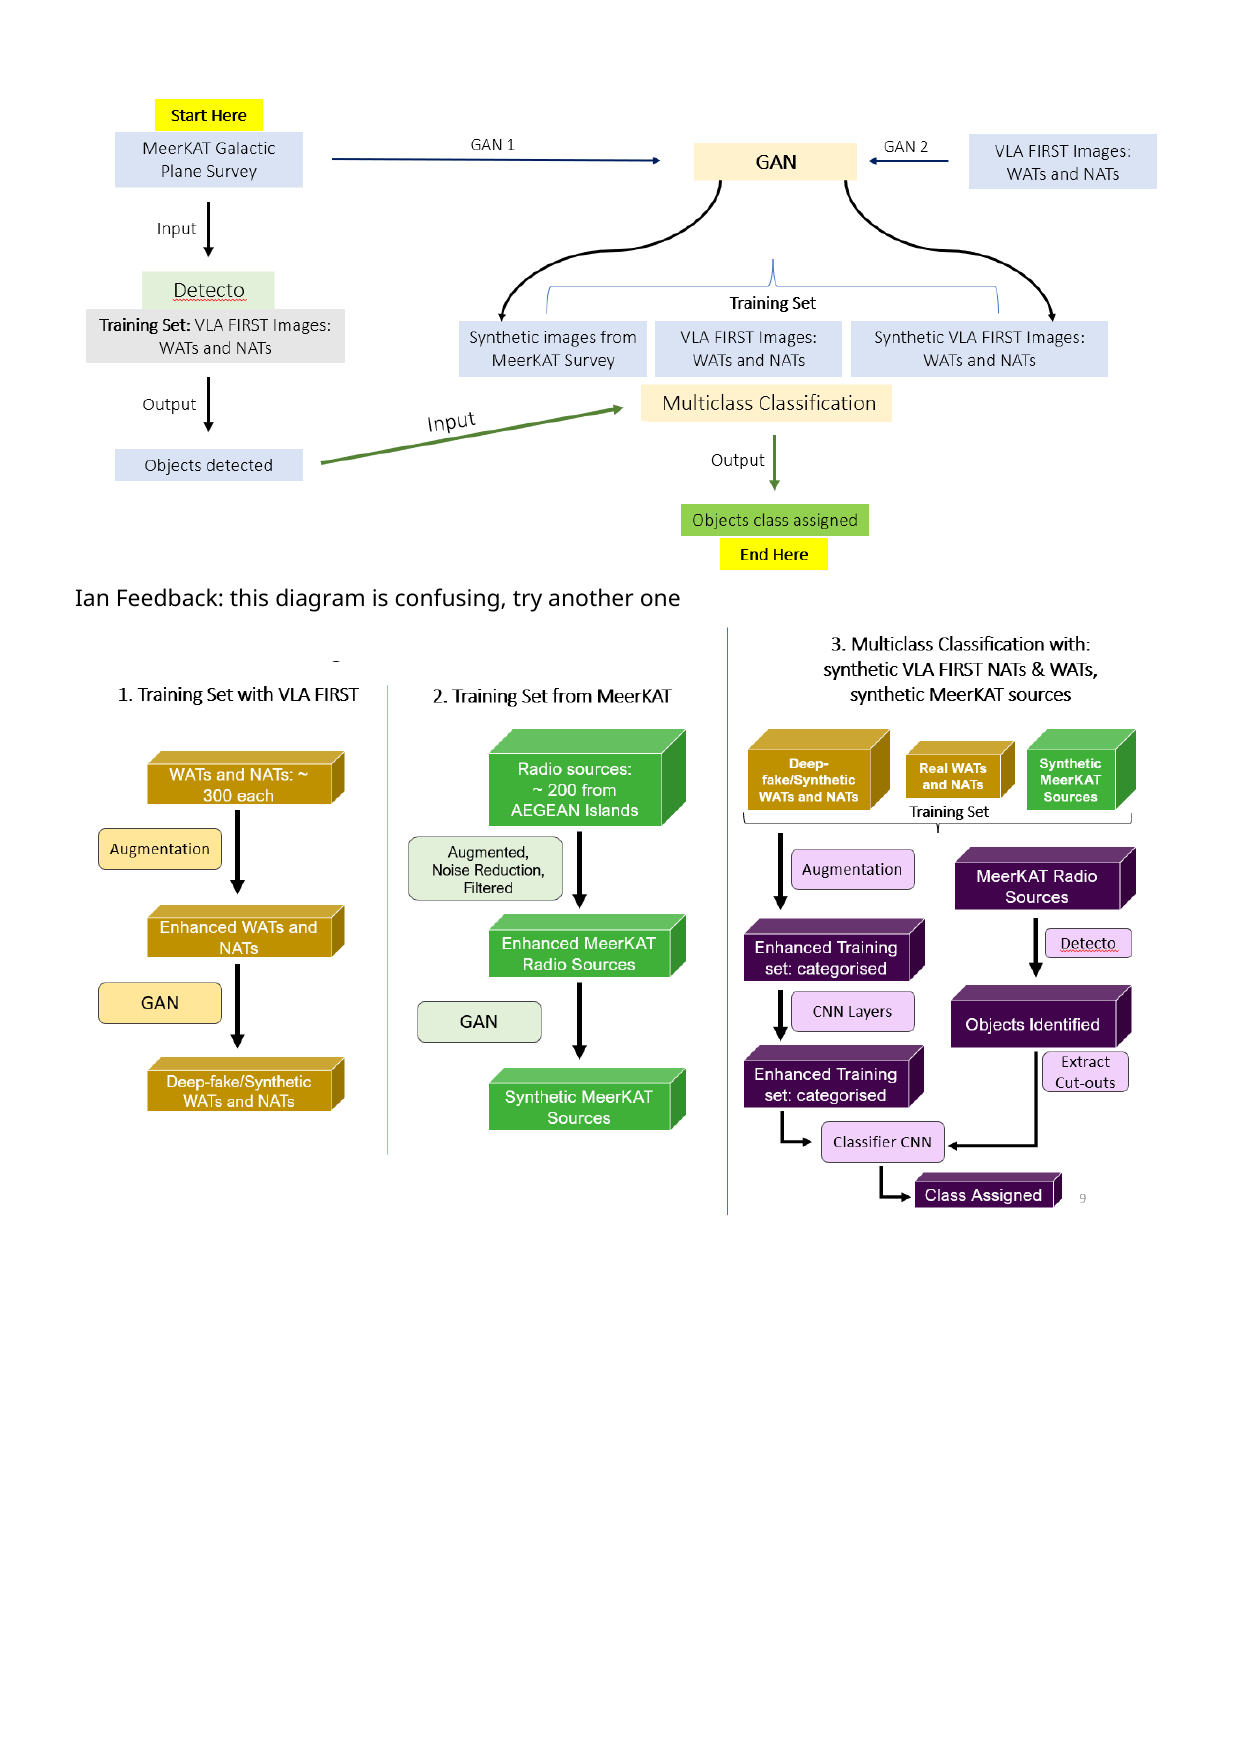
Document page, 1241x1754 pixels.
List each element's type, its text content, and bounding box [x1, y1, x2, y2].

picture [75, 75, 1166, 582]
text Ian Feedback: this diagram is confusing, try another one [75, 582, 1165, 612]
picture [75, 612, 1166, 1220]
